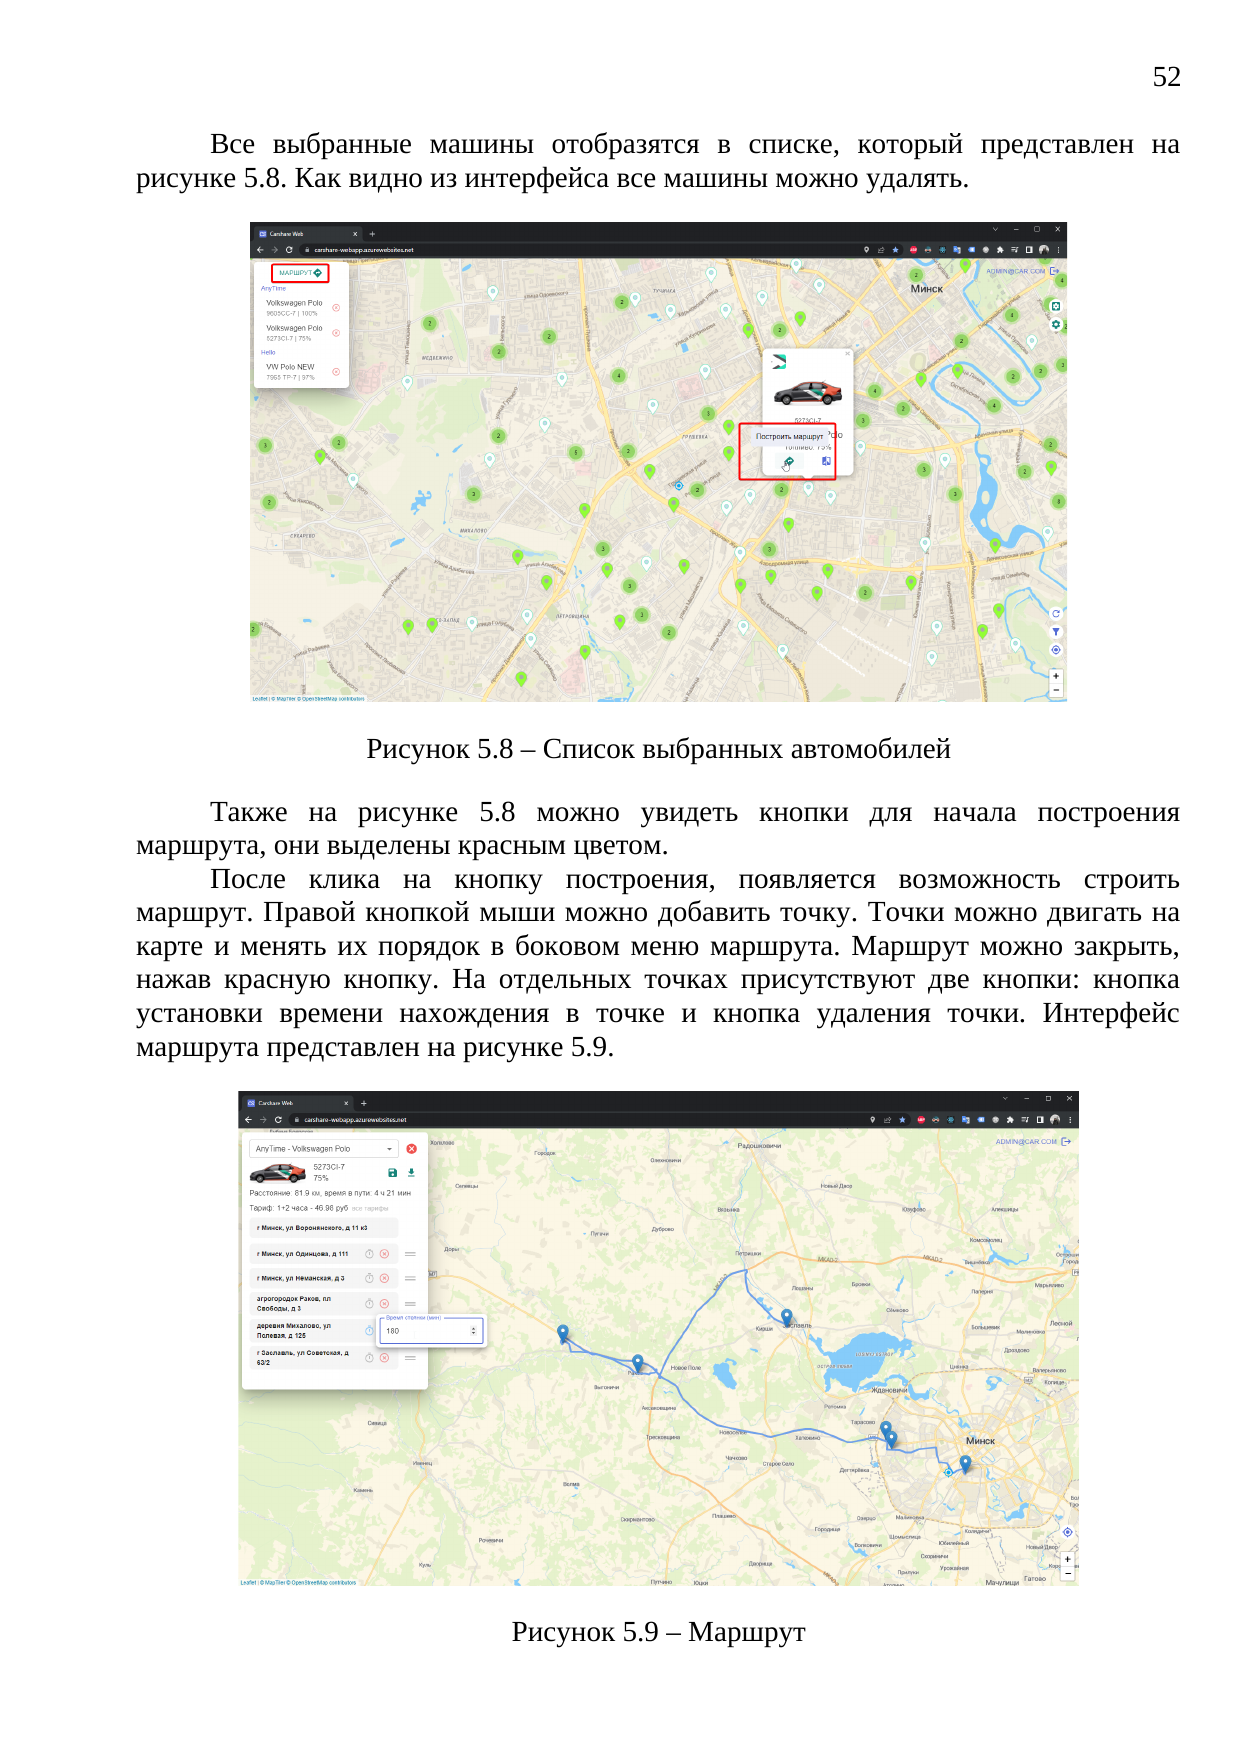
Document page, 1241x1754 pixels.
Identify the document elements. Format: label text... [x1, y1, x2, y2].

picture [250, 222, 1068, 702]
text Также на рисунке 5.8 можно увидеть кнопки для начала построения маршрута, они выделены красным цветом. [136, 794, 1181, 861]
text После клика на кнопку построения, появляется возможность строить маршрут. Правой кнопкой мыши можно добавить точку. Точки можно двигать на карте и менять их порядок в боковом меню маршрута. Маршрут можно закрыть, нажав красную кнопку. На отдельных точках присутствуют две кнопки: кнопка установки времени нахождения в точке и кнопка удаления точки. Интерфейс маршрута представлен на рисунке 5.9. [136, 861, 1181, 1062]
picture [238, 1091, 1079, 1586]
text Все выбранные машины отобразятся в списке, который представлен на рисунке 5.8. Как видно из интерфейса все машины можно удалять. [136, 126, 1181, 193]
text Рисунок 5.8 – Список выбранных автомобилей [136, 731, 1181, 765]
text Рисунок 5.9 – Маршрут [136, 1614, 1181, 1648]
